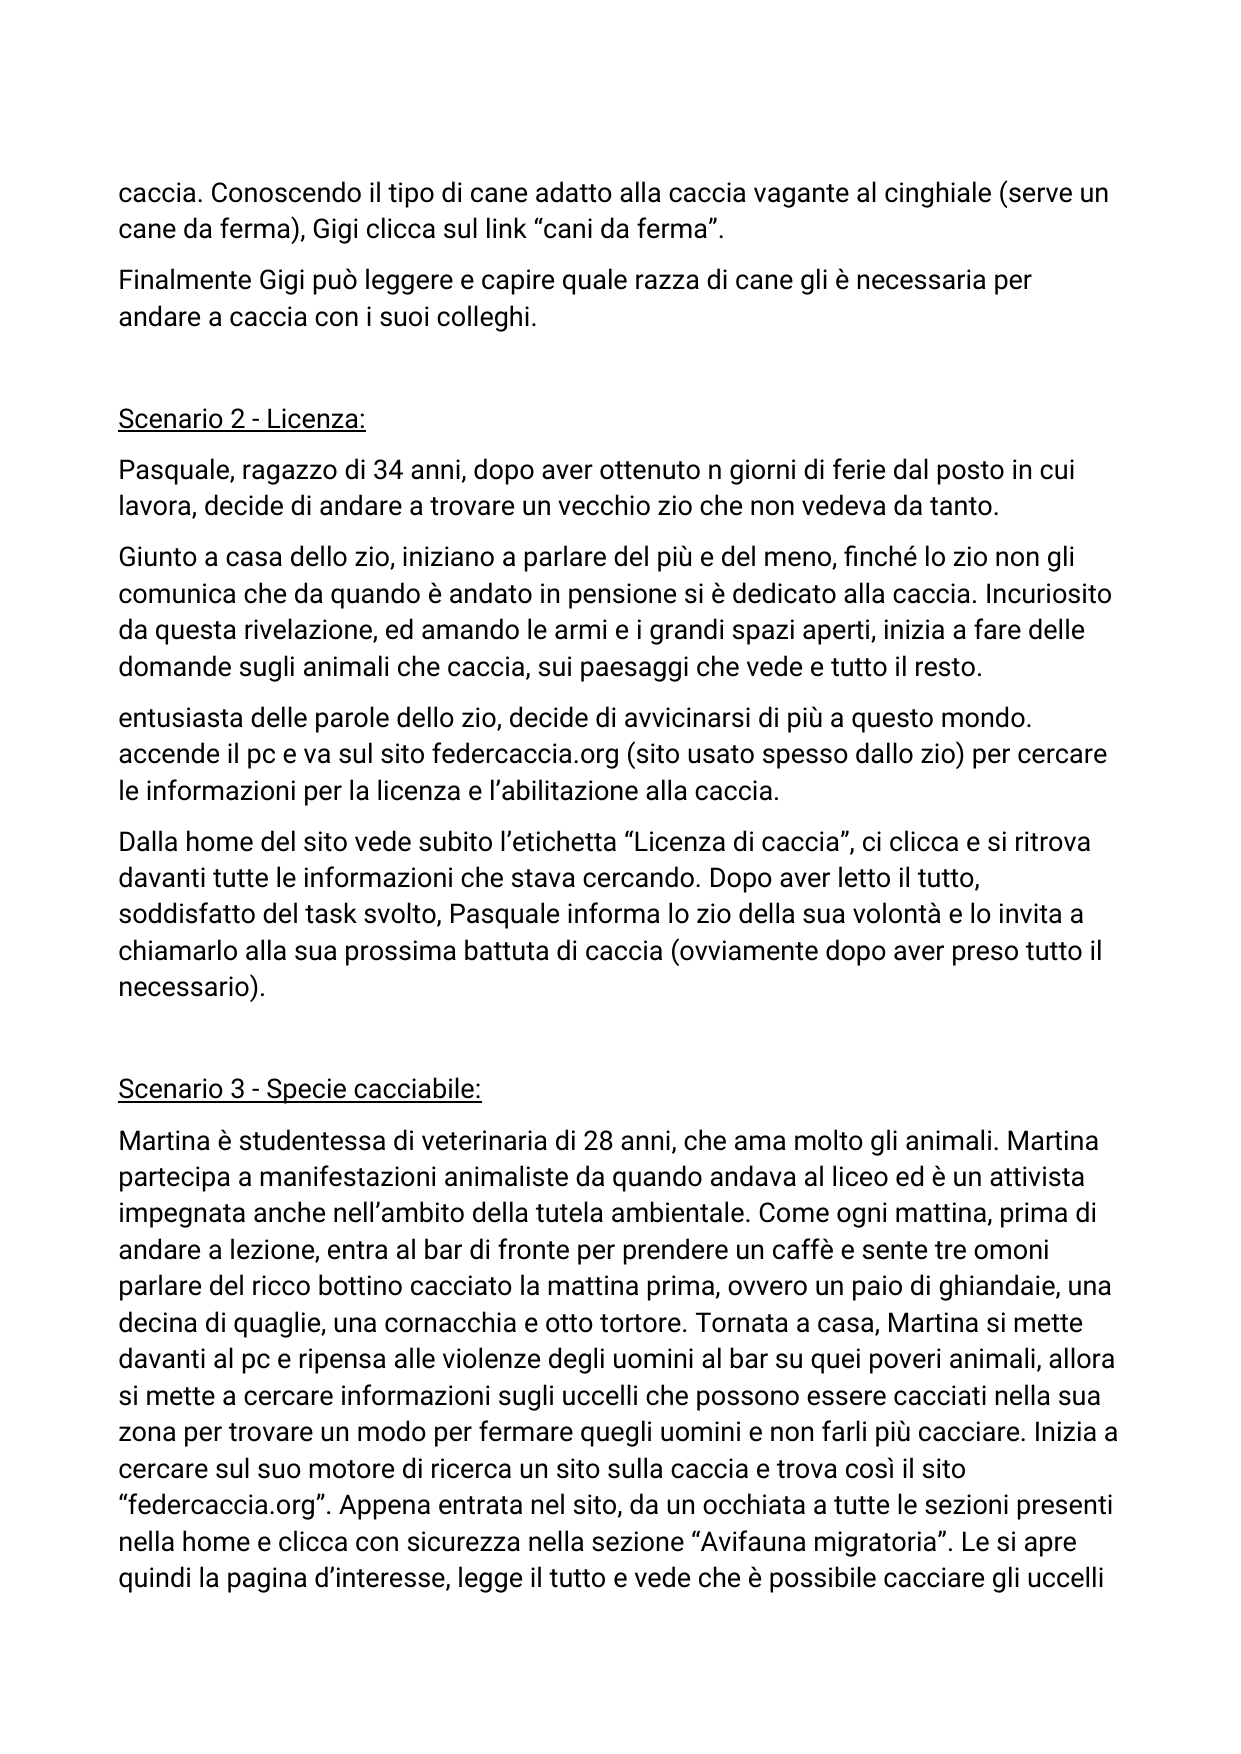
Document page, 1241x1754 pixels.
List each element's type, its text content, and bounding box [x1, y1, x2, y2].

text Giunto a casa dello zio, iniziano a parlare del più e del meno, finché lo zio non gli comunica che da quando è andato in pensione si è dedicato alla caccia. Incuriosito da questa rivelazione, ed amando le armi e i grandi spazi aperti, inizia a fare delle domande sugli animali che caccia, sui paesaggi che vede e tutto il resto. [118, 541, 1122, 683]
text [118, 1125, 1122, 1594]
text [118, 177, 1122, 245]
text Scenario 3 - Specie cacciabile: [118, 1074, 1122, 1106]
text Pasquale, ragazzo di 34 anni, dopo aver ottenuto n giorni di ferie dal posto in cui lavora, decide di andare a trovare un vecchio zio che non vedeva da tanto. [118, 454, 1122, 522]
text entusiasta delle parole dello zio, decide di avvicinarsi di più a questo mondo. accende il pc e va sul sito federcaccia.org (sito usato spesso dallo zio) per cercare le informazioni per la licenza e l’abilitazione alla caccia. [118, 702, 1122, 807]
text Finalmente Gigi può leggere e capire quale razza di cane gli è necessaria per andare a caccia con i suoi colleghi. [118, 264, 1122, 333]
text Scenario 2 - Licenza: [118, 403, 1122, 435]
text Dalla home del sito vede subito l’etichetta “Licenza di caccia”, ci clicca e si ritrova davanti tutte le informazioni che stava cercando. Dopo aver letto il tutto, soddisfatto del task svolto, Pasquale informa lo zio della sua volontà e lo invita a chiamarlo alla sua prossima battuta di caccia (ovviamente dopo aver preso tutto il necessario). [118, 826, 1122, 1003]
